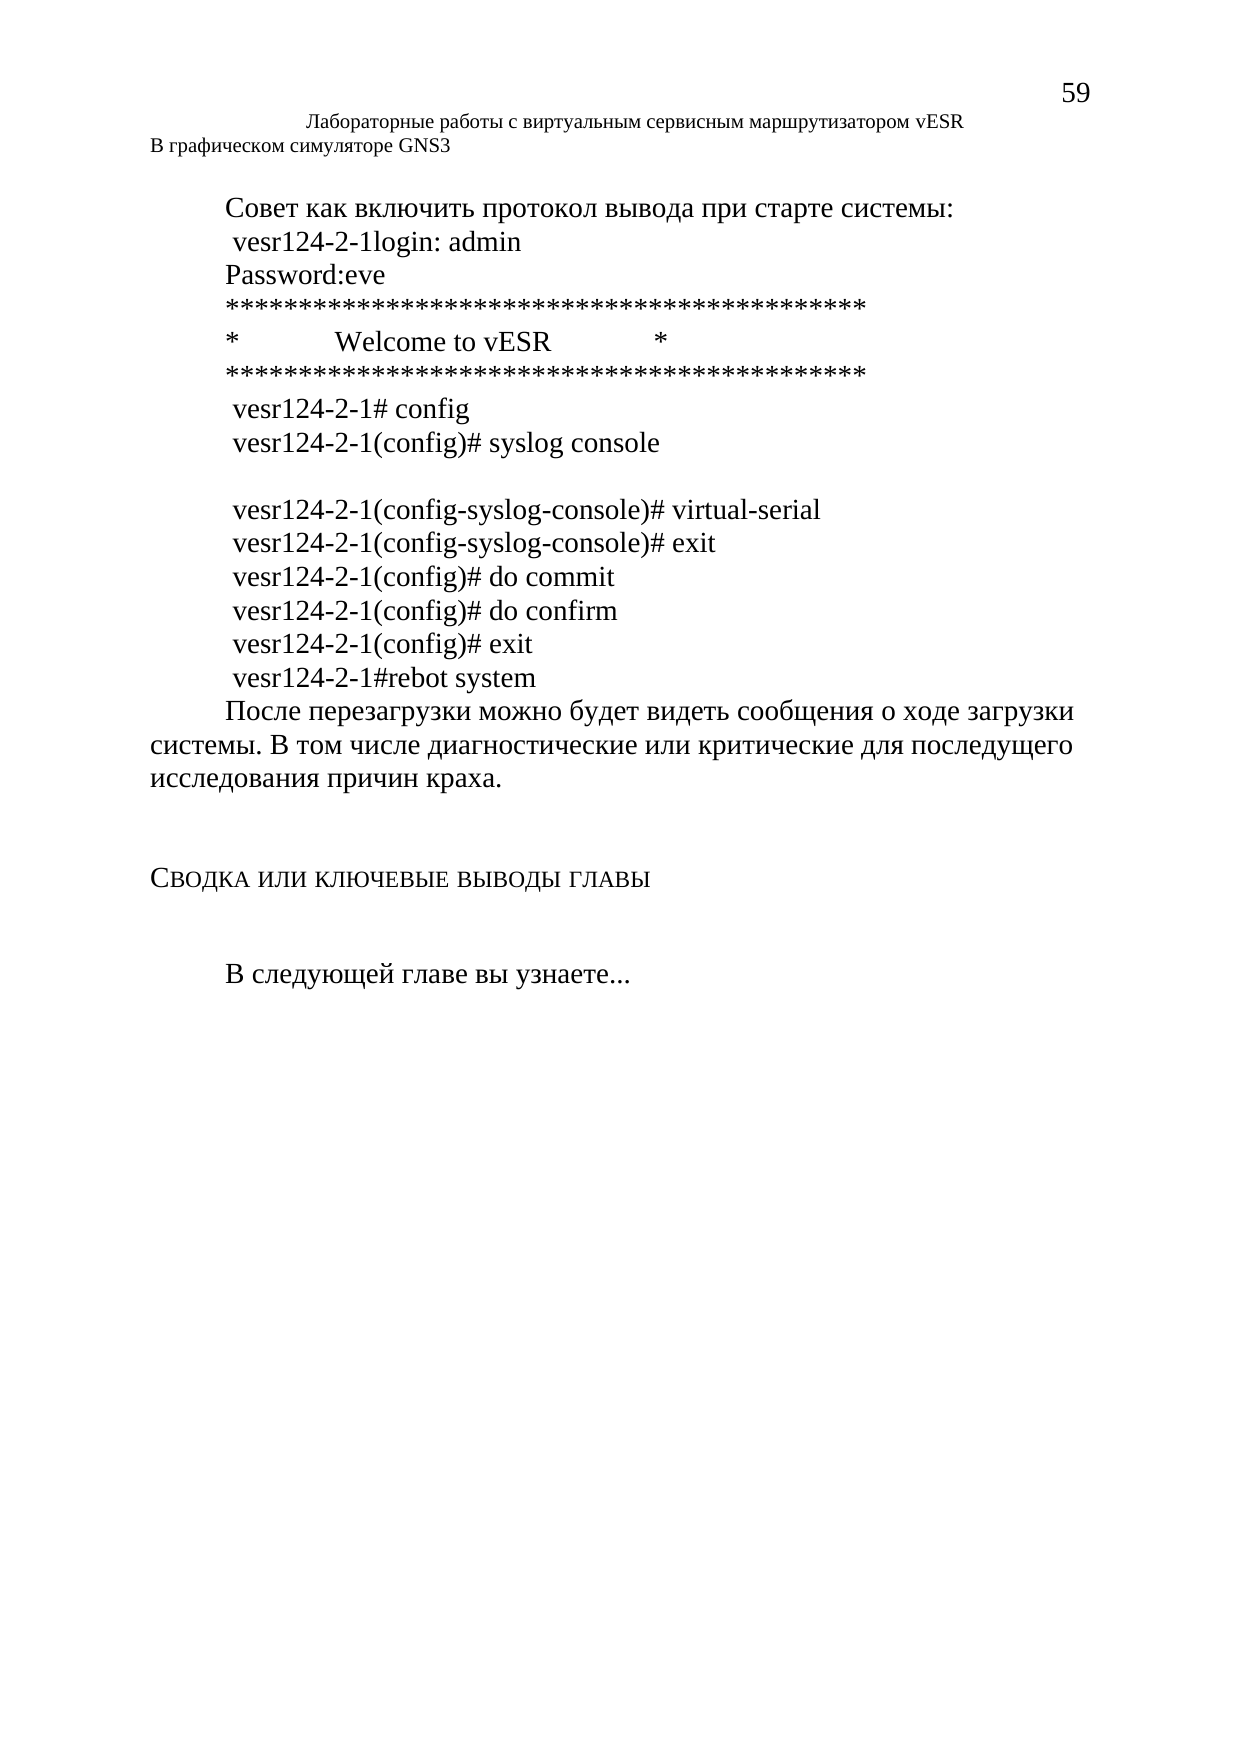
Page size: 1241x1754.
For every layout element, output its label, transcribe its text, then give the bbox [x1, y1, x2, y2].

text * Welcome to vESR * [150, 324, 1090, 358]
text vesr124-2-1(config-syslog-console)# exit [150, 526, 1090, 559]
text Совет как включить протокол вывода при старте системы: [150, 190, 1090, 224]
text vesr124-2-1# config [150, 391, 1090, 425]
text После перезагрузки можно будет видеть сообщения о ходе загрузки системы. В том числе диагностические или критические для последущего исследования причин краха. [150, 693, 1090, 794]
text ******************************************** [150, 358, 1090, 391]
text vesr124-2-1(config-syslog-console)# virtual-serial [150, 492, 1090, 526]
text vesr124-2-1#rebot system [150, 660, 1090, 693]
text Password:eve [150, 257, 1090, 291]
text vesr124-2-1(config)# do confirm [150, 593, 1090, 626]
text vesr124-2-1(config)# do commit [150, 559, 1090, 593]
text vesr124-2-1(config)# exit [150, 626, 1090, 660]
text vesr124-2-1login: admin [150, 224, 1090, 257]
text vesr124-2-1(config)# syslog console [150, 425, 1090, 458]
text ******************************************** [150, 291, 1090, 324]
